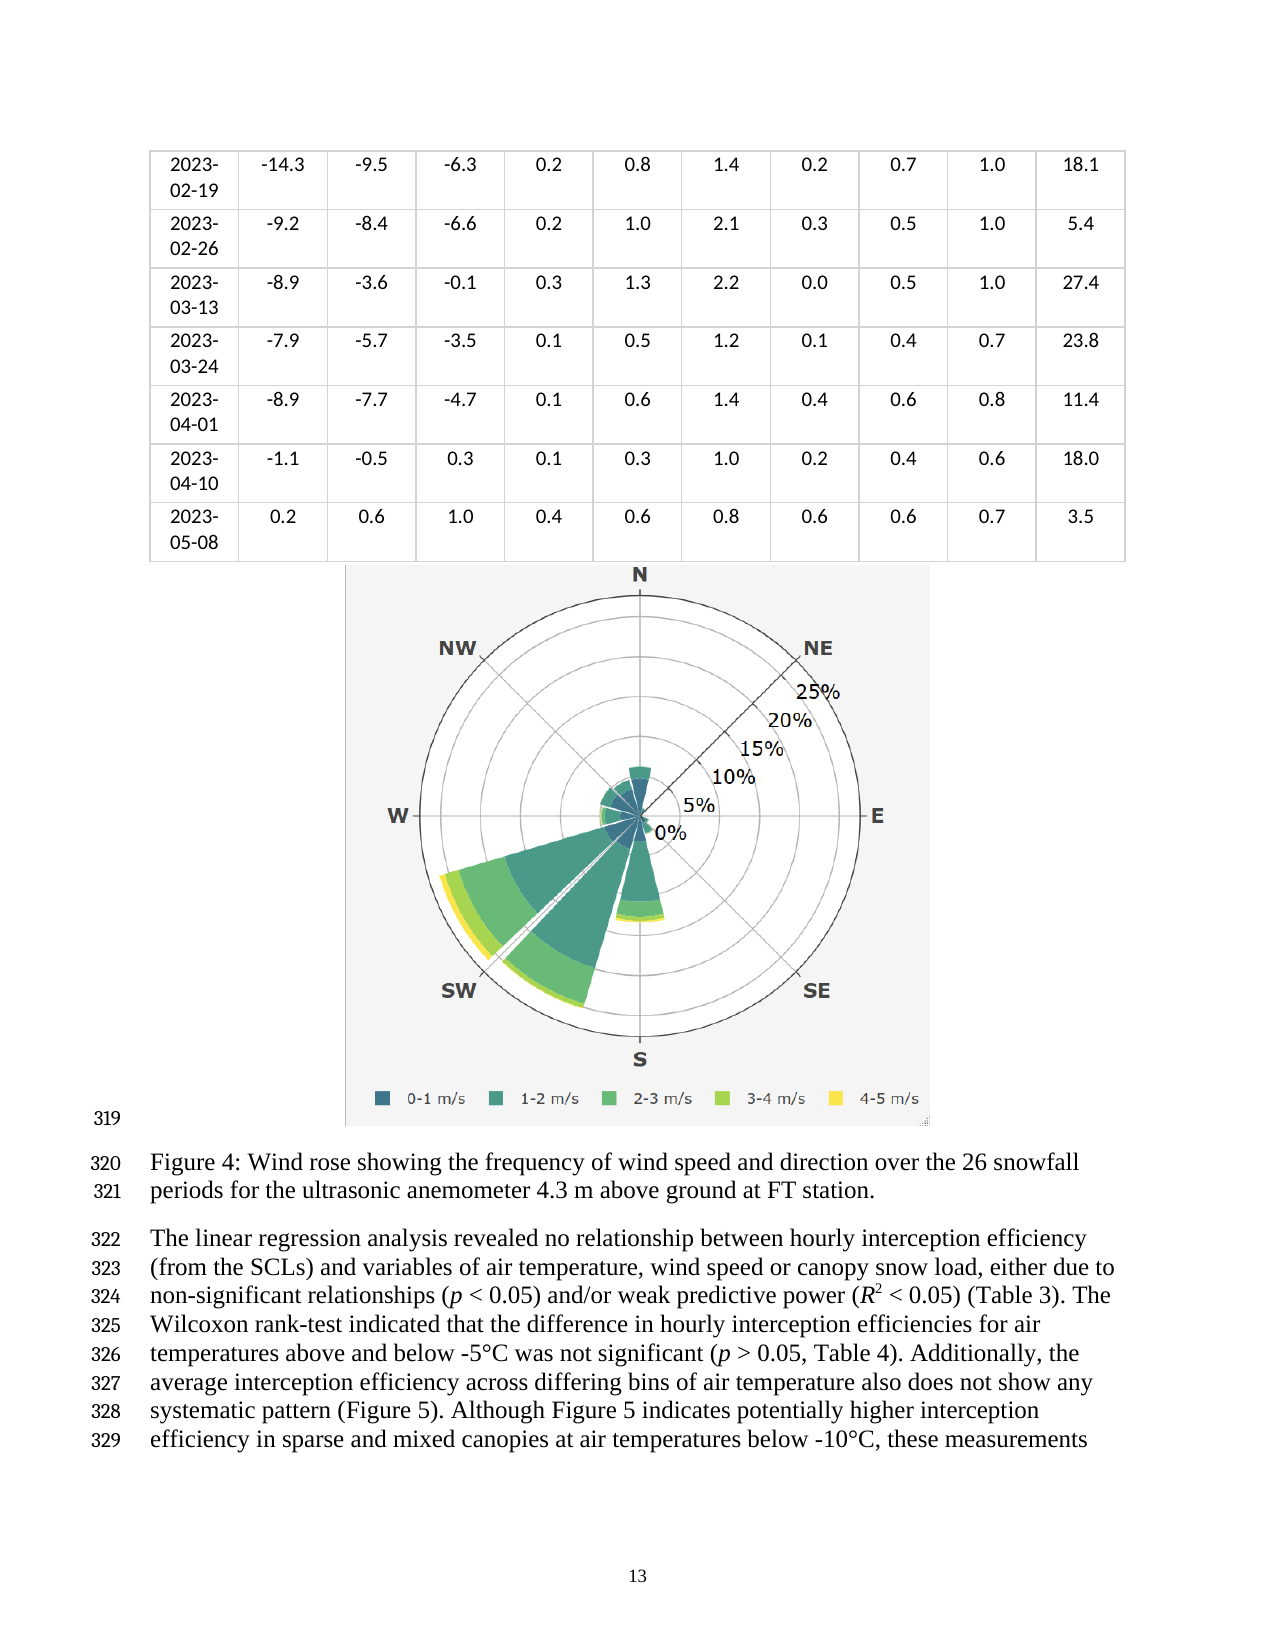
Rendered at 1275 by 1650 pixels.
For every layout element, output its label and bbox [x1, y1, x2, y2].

text [150, 1223, 1125, 1453]
picture [345, 565, 930, 1126]
